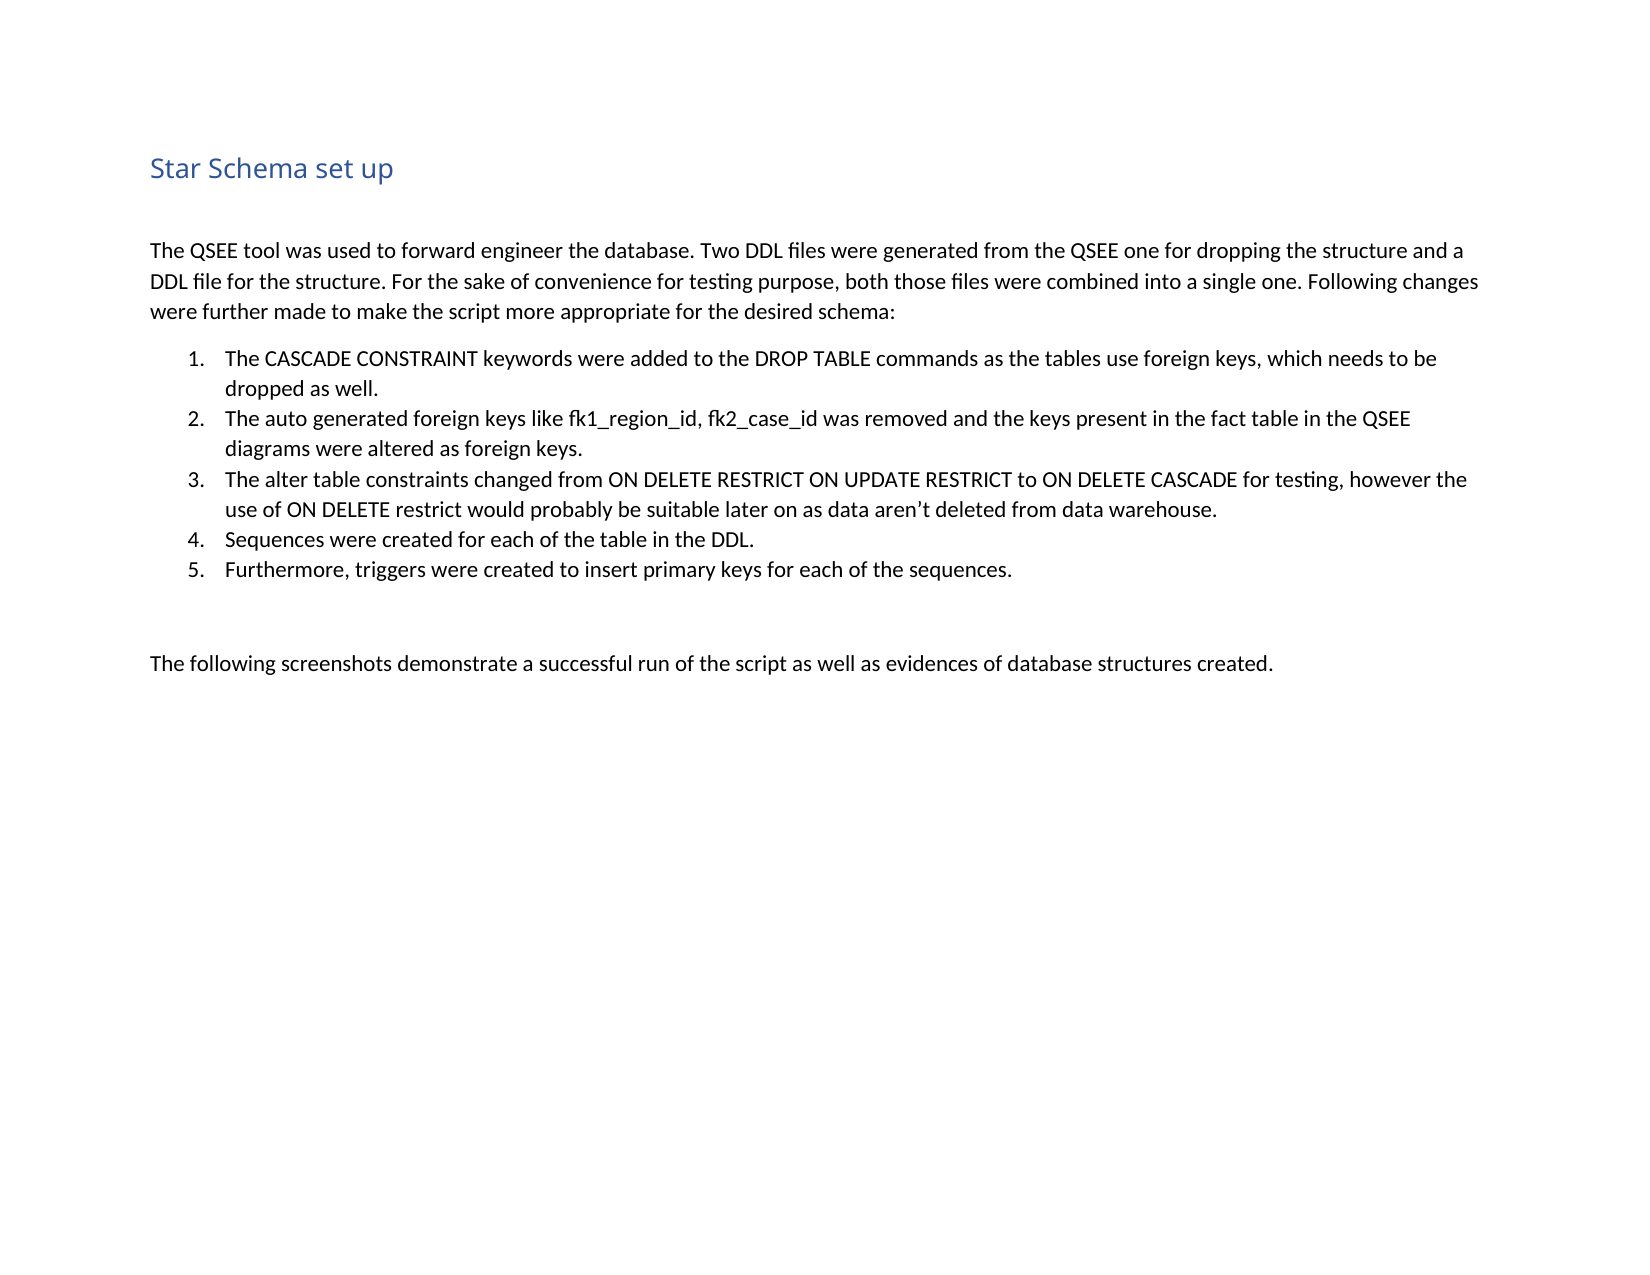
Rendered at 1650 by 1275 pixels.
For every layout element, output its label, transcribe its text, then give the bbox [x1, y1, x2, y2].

text The following screenshots demonstrate a successful run of the script as well as evidences of database structures created. [150, 649, 1500, 677]
list The auto generated foreign keys like fk1_region_id, fk2_case_id was removed and the keys present in the fact table in the QSEE diagrams were altered as foreign keys. [187, 404, 1500, 463]
list Furthermore, triggers were created to insert primary keys for each of the sequences. [187, 555, 1500, 583]
subtitle Star Schema set up [150, 150, 1500, 187]
list Sequences were created for each of the table in the DDL. [187, 525, 1500, 553]
list The CASCADE CONSTRAINT keywords were added to the DROP TABLE commands as the tables use foreign keys, which needs to be dropped as well. [187, 344, 1500, 402]
text The QSEE tool was used to forward engineer the database. Two DDL files were generated from the QSEE one for dropping the structure and a DDL file for the structure. For the sake of convenience for testing purpose, both those files were combined into a single one. Following changes were further made to make the script more appropriate for the desired schema: [150, 237, 1500, 325]
list The alter table constraints changed from ON DELETE RESTRICT ON UPDATE RESTRICT to ON DELETE CASCADE for testing, however the use of ON DELETE restrict would probably be suitable later on as data aren’t deleted from data warehouse. [187, 465, 1500, 523]
